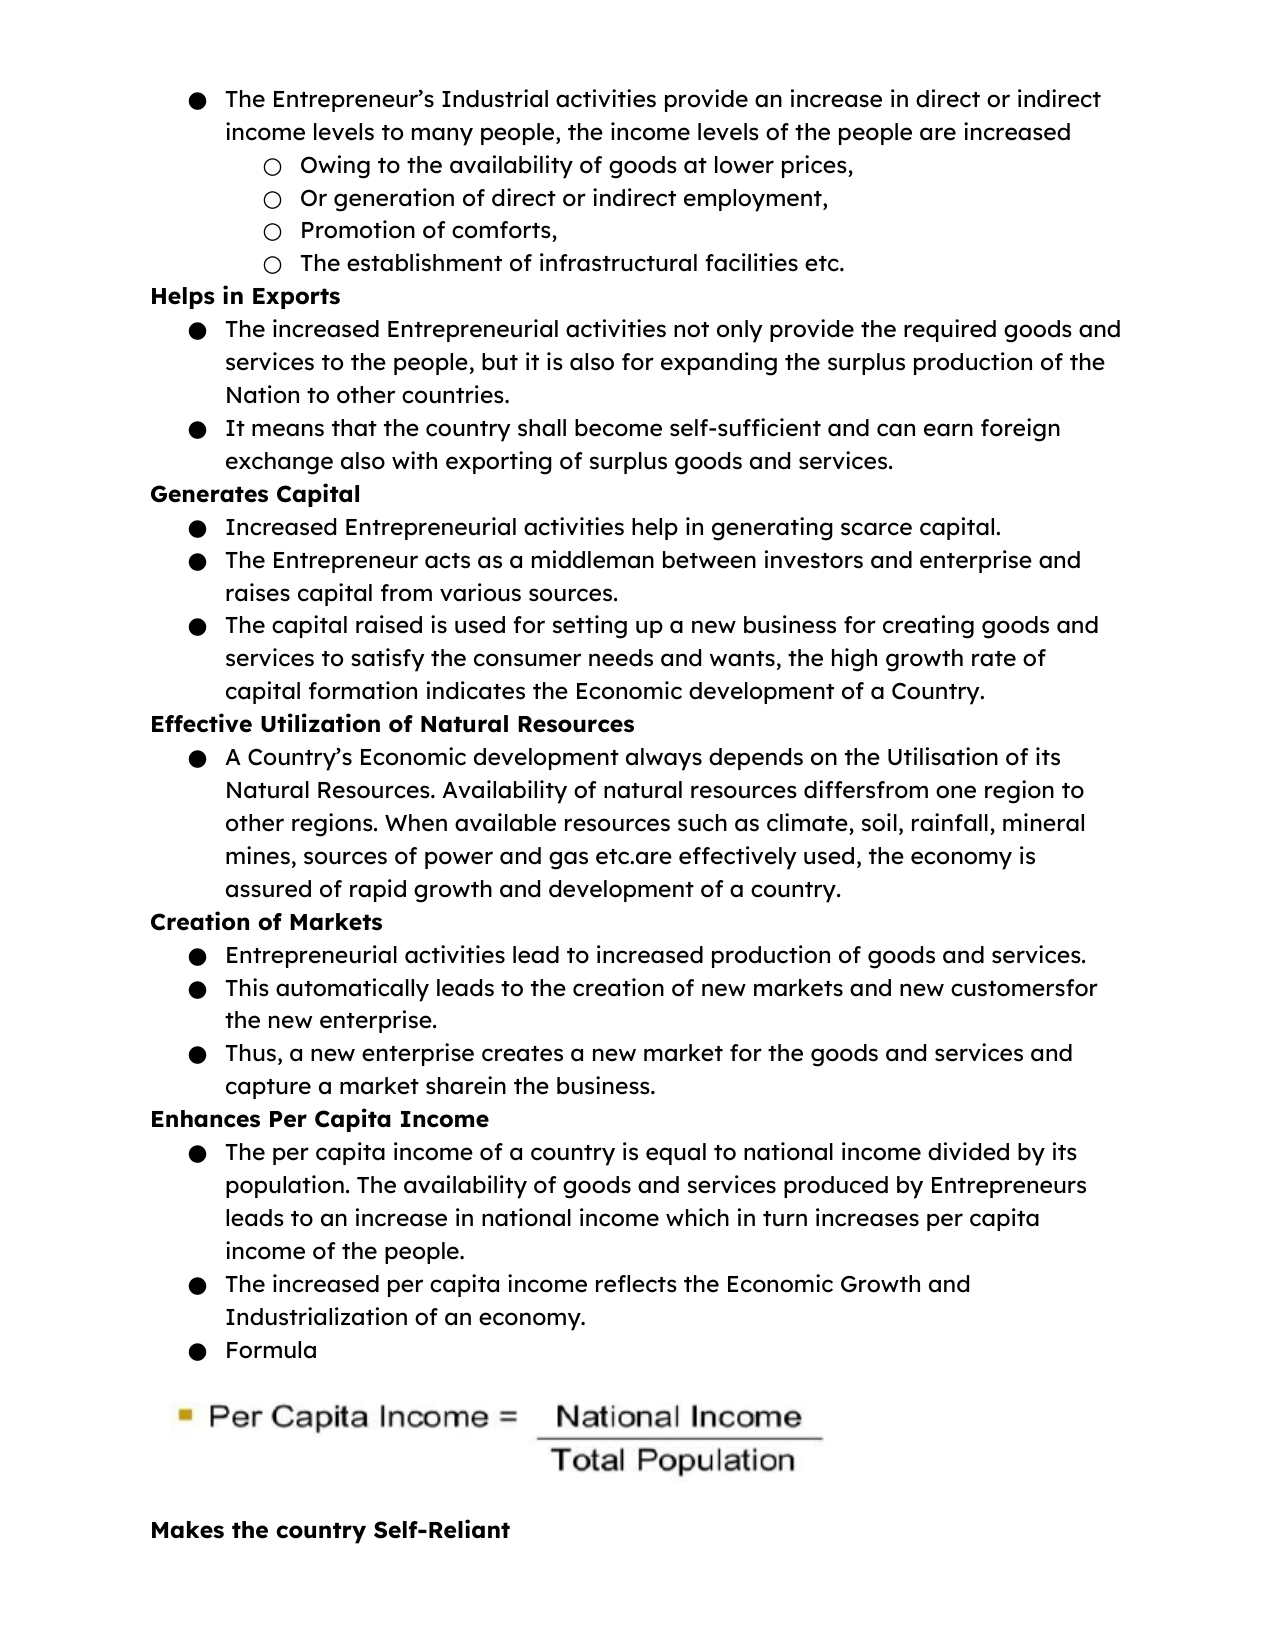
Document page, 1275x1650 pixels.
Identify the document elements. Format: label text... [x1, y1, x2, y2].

list Entrepreneurial activities lead to increased production of goods and services. [187, 940, 1125, 969]
list The establishment of infrastructural facilities etc. [262, 249, 1125, 278]
list A Country’s Economic development always depends on the Utilisation of its Natural Resources. Availability of natural resources differsfrom one region to other regions. When available resources such as climate, soil, rainfall, mineral mines, sources of power and gas etc.are effectively used, the economy is assured of rapid growth and development of a country. [187, 743, 1125, 903]
list The increased Entrepreneurial activities not only provide the required goods and services to the people, but it is also for expanding the surplus production of the Nation to other countries. [187, 315, 1125, 409]
text Effective Utilization of Natural Resources [150, 710, 1125, 738]
list Owing to the availability of goods at lower prices, [262, 150, 1125, 179]
text Makes the country Self-Reliant [150, 1516, 1125, 1544]
text Enhances Per Capita Income [150, 1105, 1125, 1133]
list The Entrepreneur acts as a middleman between investors and enterprise and raises capital from various sources. [187, 545, 1125, 607]
list It means that the country shall become self-sufficient and can earn foreign exchange also with exporting of surplus goods and services. [187, 413, 1125, 475]
list The capital raised is used for setting up a new business for creating goods and services to satisfy the consumer needs and wants, the high growth rate of capital formation indicates the Economic development of a Country. [187, 611, 1125, 706]
list Increased Entrepreneurial activities help in generating scarce capital. [187, 512, 1125, 541]
list Formula [187, 1335, 1125, 1364]
text Creation of Markets [150, 907, 1125, 936]
text Helps in Exports [150, 282, 1125, 311]
text Generates Capital [150, 479, 1125, 508]
list Thus, a new enterprise creates a new market for the goods and services and capture a market sharein the business. [187, 1039, 1125, 1101]
list Promotion of comforts, [262, 216, 1125, 245]
list Or generation of direct or indirect employment, [262, 183, 1125, 212]
list The increased per capita income reflects the Economic Growth and Industrialization of an economy. [187, 1269, 1125, 1331]
list The Entrepreneur’s Industrial activities provide an increase in direct or indirect income levels to many people, the income levels of the people are increased [187, 84, 1125, 146]
list The per capita income of a country is equal to national income divided by its population. The availability of goods and services produced by Entrepreneurs leads to an increase in national income which in turn increases per capita income of the people. [187, 1138, 1125, 1265]
list This automatically leads to the creation of new markets and new customersfor the new enterprise. [187, 973, 1125, 1035]
picture [150, 1368, 872, 1512]
